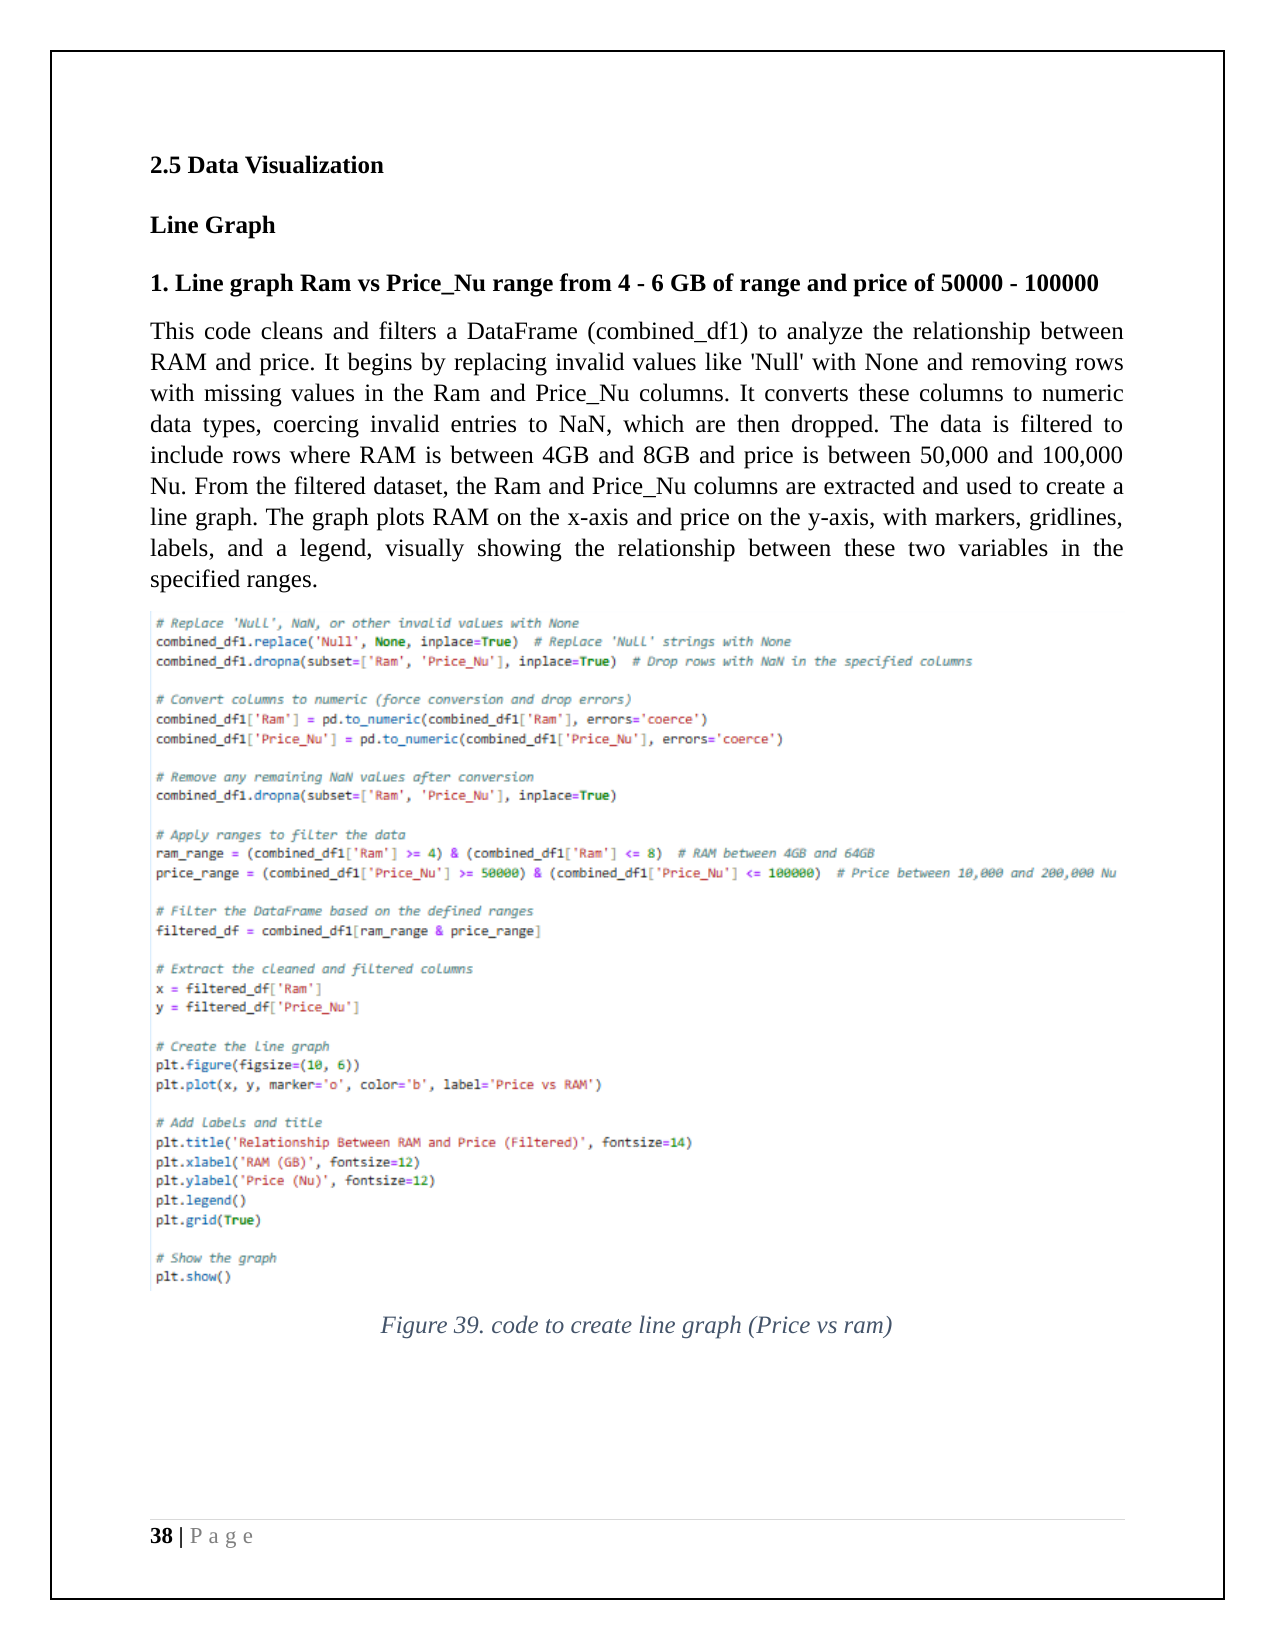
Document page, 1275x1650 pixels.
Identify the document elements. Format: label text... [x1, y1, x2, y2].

text This code cleans and filters a DataFrame (combined_df1) to analyze the relationship between RAM and price. It begins by replacing invalid values like 'Null' with None and removing rows with missing values in the Ram and Price_Nu columns. It converts these columns to numeric data types, coercing invalid entries to NaN, which are then dropped. The data is filtered to include rows where RAM is between 4GB and 8GB and price is between 50,000 and 100,000 Nu. From the filtered dataset, the Ram and Price_Nu columns are extracted and used to create a line graph. The graph plots RAM on the x-axis and price on the y-axis, with markers, gridlines, labels, and a legend, visually showing the relationship between these two variables in the specified ranges. [150, 316, 1125, 593]
subtitle 2.5 Data Visualization [150, 150, 1125, 179]
subtitle Line Graph [150, 210, 1125, 239]
picture [150, 611, 1125, 1291]
text 1. Line graph Ram vs Price_Nu range from 4 - 6 GB of range and price of 50000 - 100000 [150, 268, 1125, 297]
text Figure 39. code to create line graph (Price vs ram) [150, 1310, 1125, 1338]
